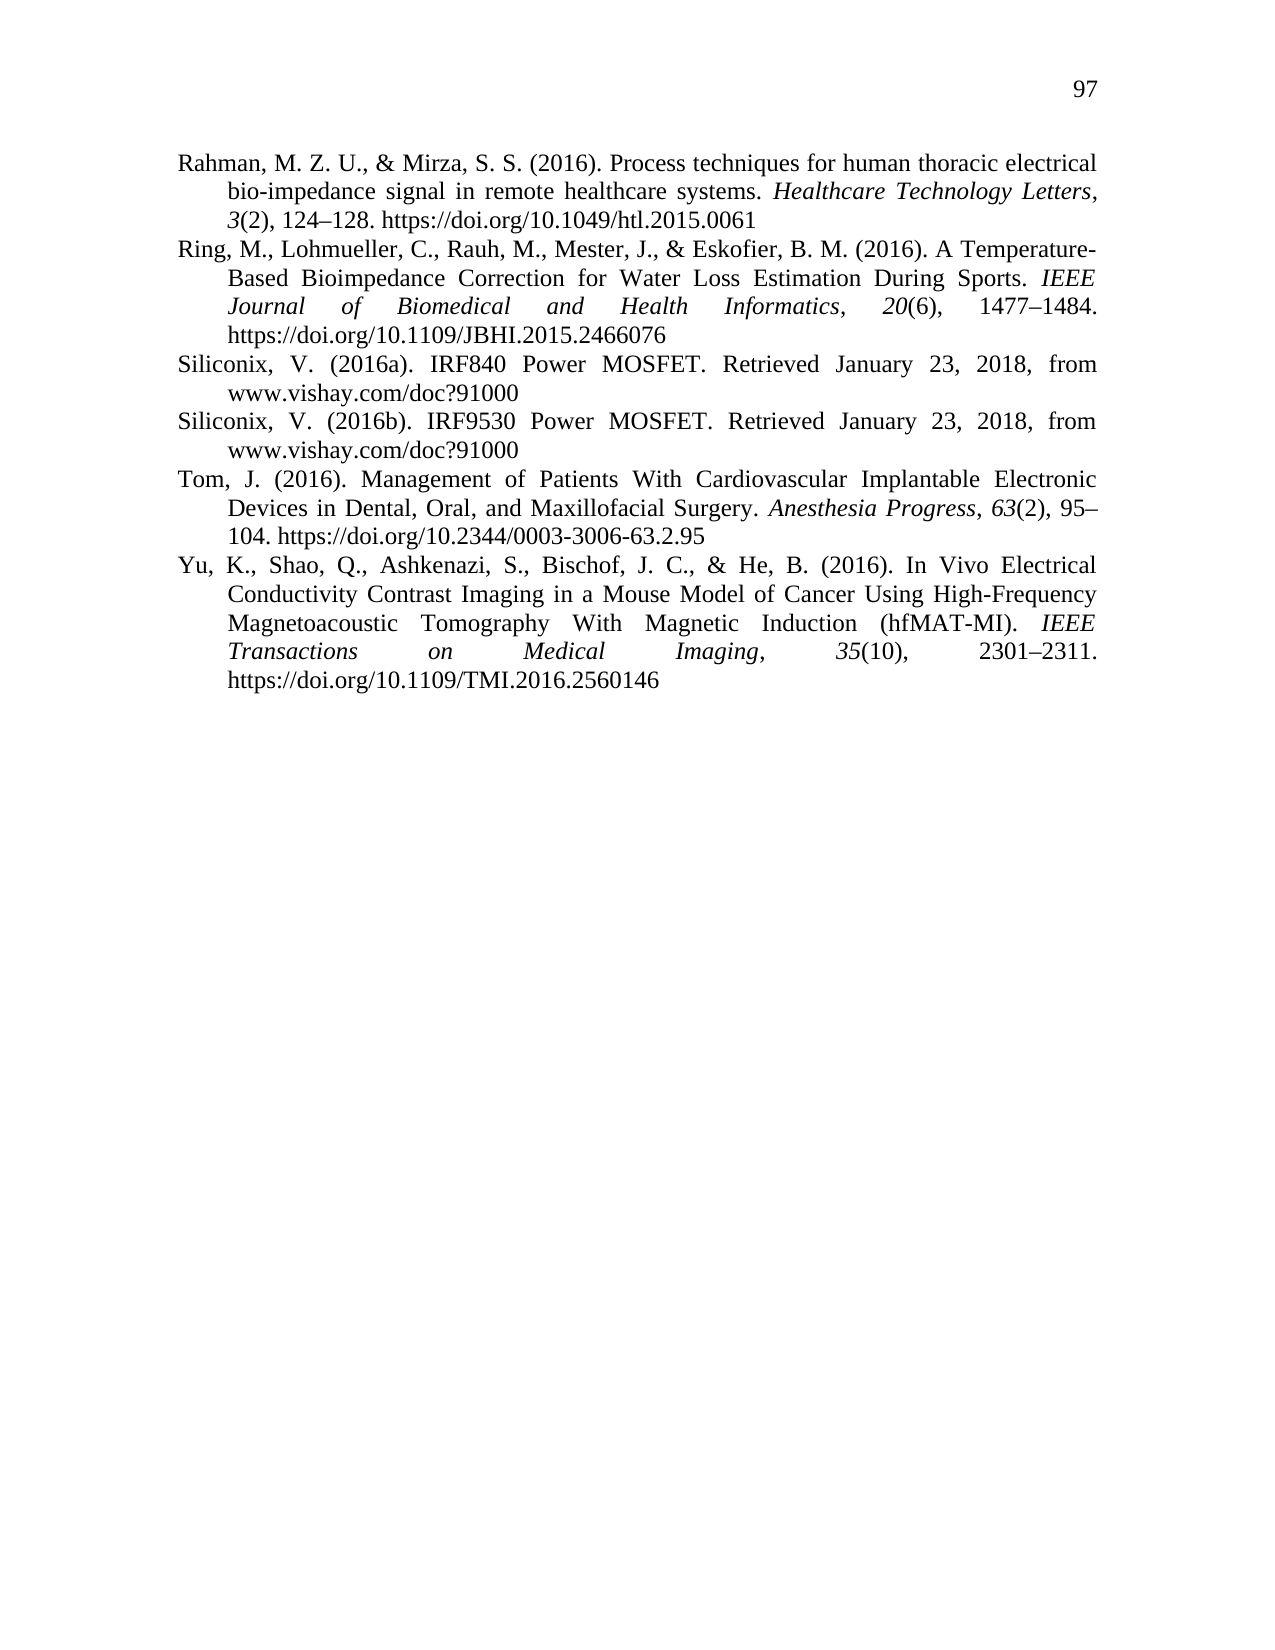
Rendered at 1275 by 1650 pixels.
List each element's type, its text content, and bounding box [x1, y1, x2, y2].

text Tom, J. (2016). Management of Patients With Cardiovascular Implantable Electronic Devices in Dental, Oral, and Maxillofacial Surgery. Anesthesia Progress, 63(2), 95–104. https://doi.org/10.2344/0003-3006-63.2.95 [177, 464, 1098, 550]
text Rahman, M. Z. U., & Mirza, S. S. (2016). Process techniques for human thoracic electrical bio-impedance signal in remote healthcare systems. Healthcare Technology Letters, 3(2), 124–128. https://doi.org/10.1049/htl.2015.0061 [177, 148, 1098, 234]
text Yu, K., Shao, Q., Ashkenazi, S., Bischof, J. C., & He, B. (2016). In Vivo Electrical Conductivity Contrast Imaging in a Mouse Model of Cancer Using High-Frequency Magnetoacoustic Tomography With Magnetic Induction (hfMAT-MI). IEEE Transactions on Medical Imaging, 35(10), 2301–2311. https://doi.org/10.1109/TMI.2016.2560146 [177, 550, 1098, 694]
text Ring, M., Lohmueller, C., Rauh, M., Mester, J., & Eskofier, B. M. (2016). A Temperature-Based Bioimpedance Correction for Water Loss Estimation During Sports. IEEE Journal of Biomedical and Health Informatics, 20(6), 1477–1484. https://doi.org/10.1109/JBHI.2015.2466076 [177, 234, 1098, 349]
text Siliconix, V. (2016b). IRF9530 Power MOSFET. Retrieved January 23, 2018, from www.vishay.com/doc?91000 [177, 406, 1098, 464]
text Siliconix, V. (2016a). IRF840 Power MOSFET. Retrieved January 23, 2018, from www.vishay.com/doc?91000 [177, 349, 1098, 406]
